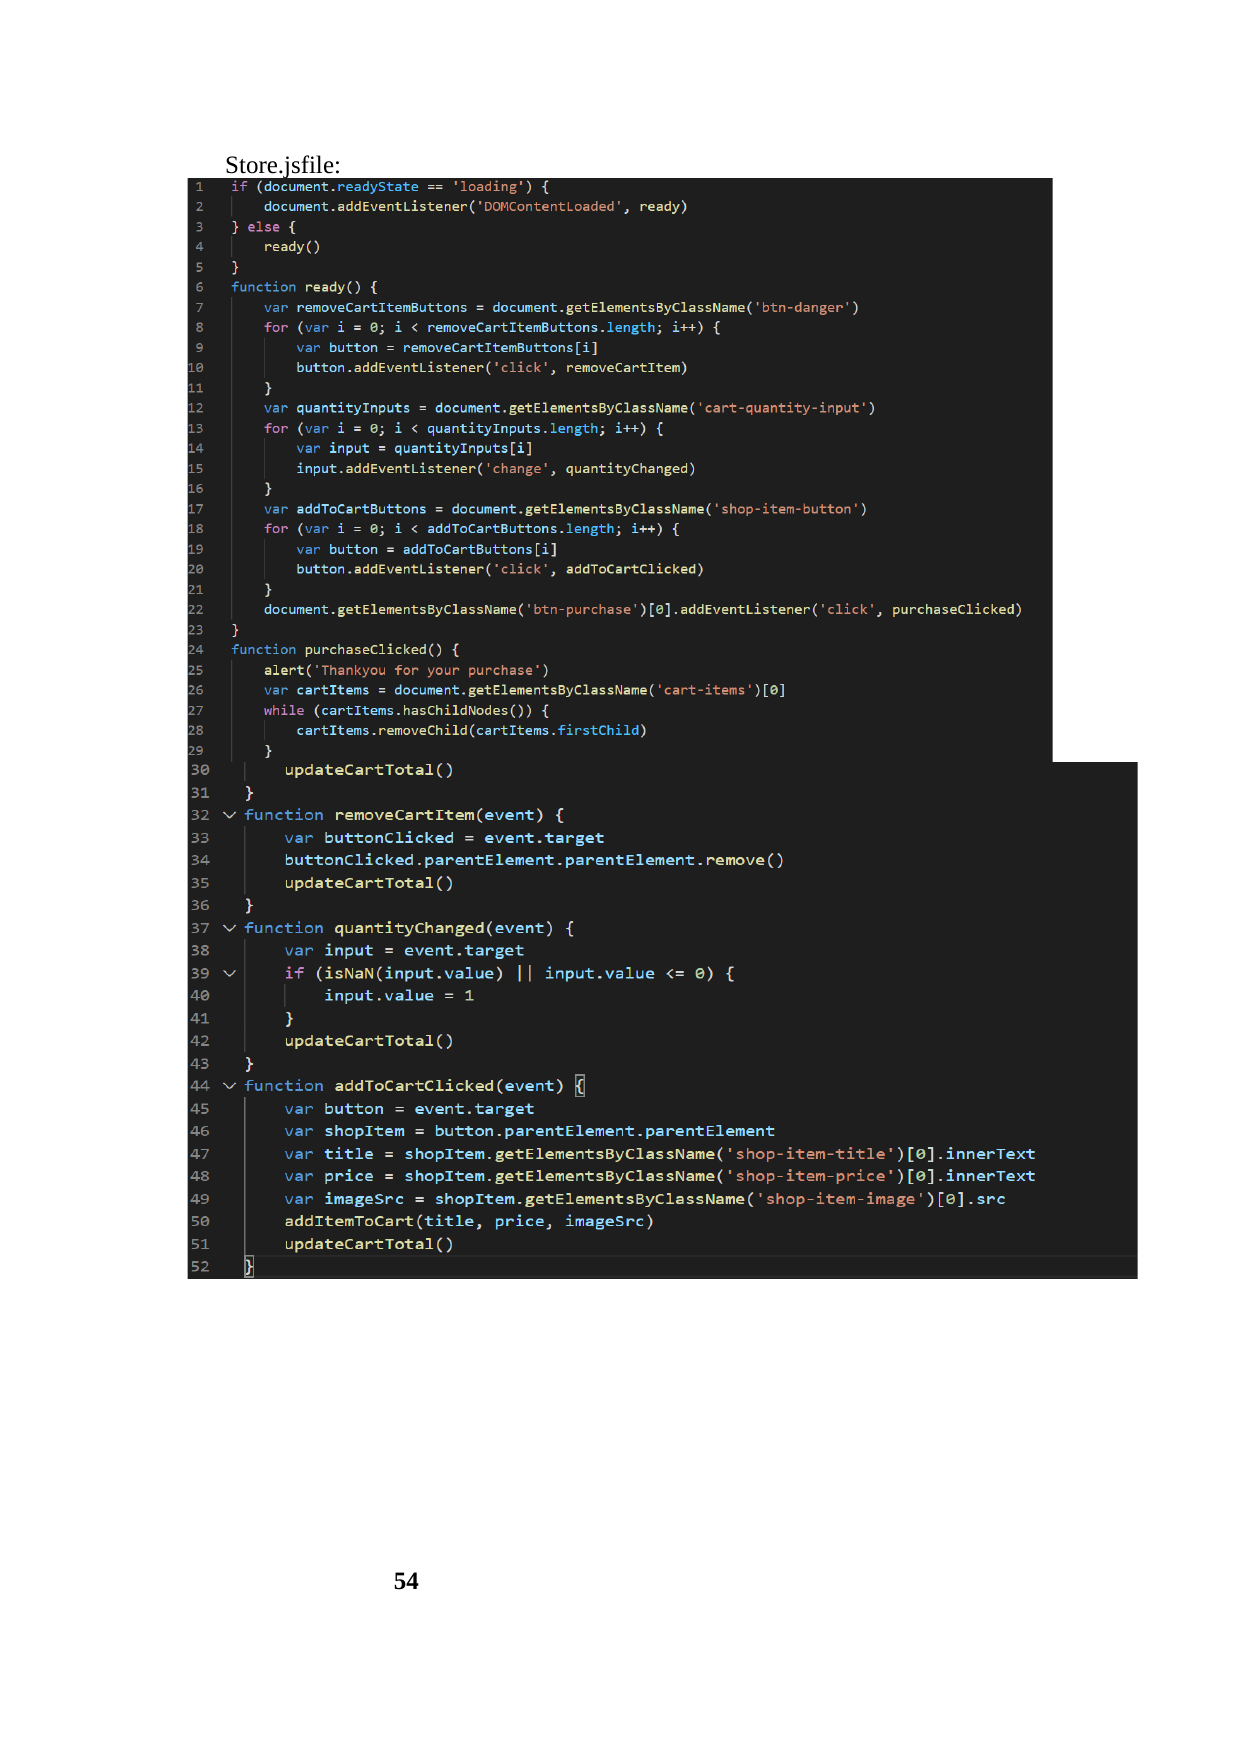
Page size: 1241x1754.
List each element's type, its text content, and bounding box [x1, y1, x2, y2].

text 54 [187, 1566, 1053, 1595]
picture [187, 178, 1138, 1279]
text Store.jsfile: [187, 150, 1053, 178]
